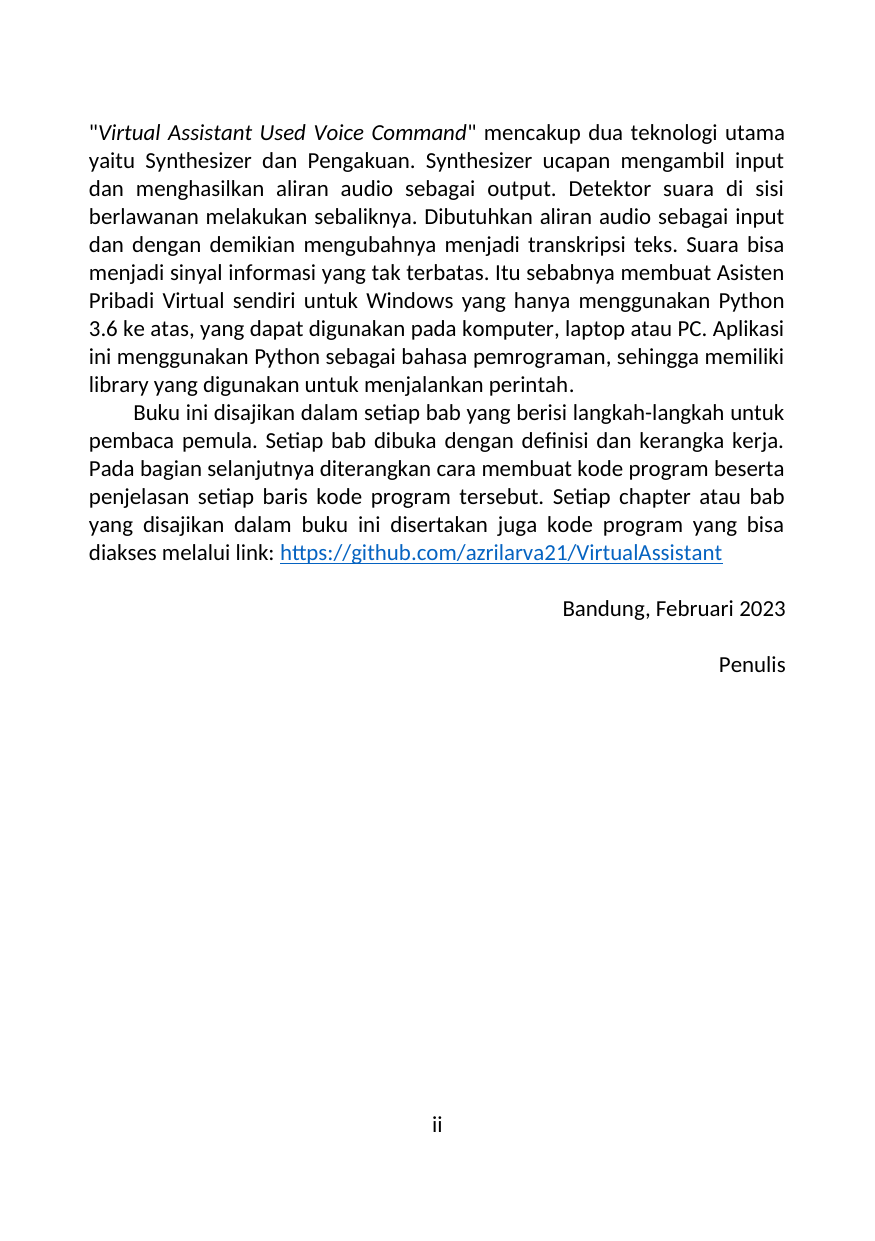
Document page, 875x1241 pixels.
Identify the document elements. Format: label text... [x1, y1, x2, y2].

text Penulis [89, 651, 785, 678]
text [89, 118, 785, 398]
text Bandung, Februari 2023 [89, 594, 785, 622]
text Buku ini disajikan dalam setiap bab yang berisi langkah-langkah untuk pembaca pemula. Setiap bab dibuka dengan definisi dan kerangka kerja. Pada bagian selanjutnya diterangkan cara membuat kode program beserta penjelasan setiap baris kode program tersebut. Setiap chapter atau bab yang disajikan dalam buku ini disertakan juga kode program yang bisa diakses melalui link: https://github.com/azrilarva21/VirtualAssistant [89, 398, 785, 566]
